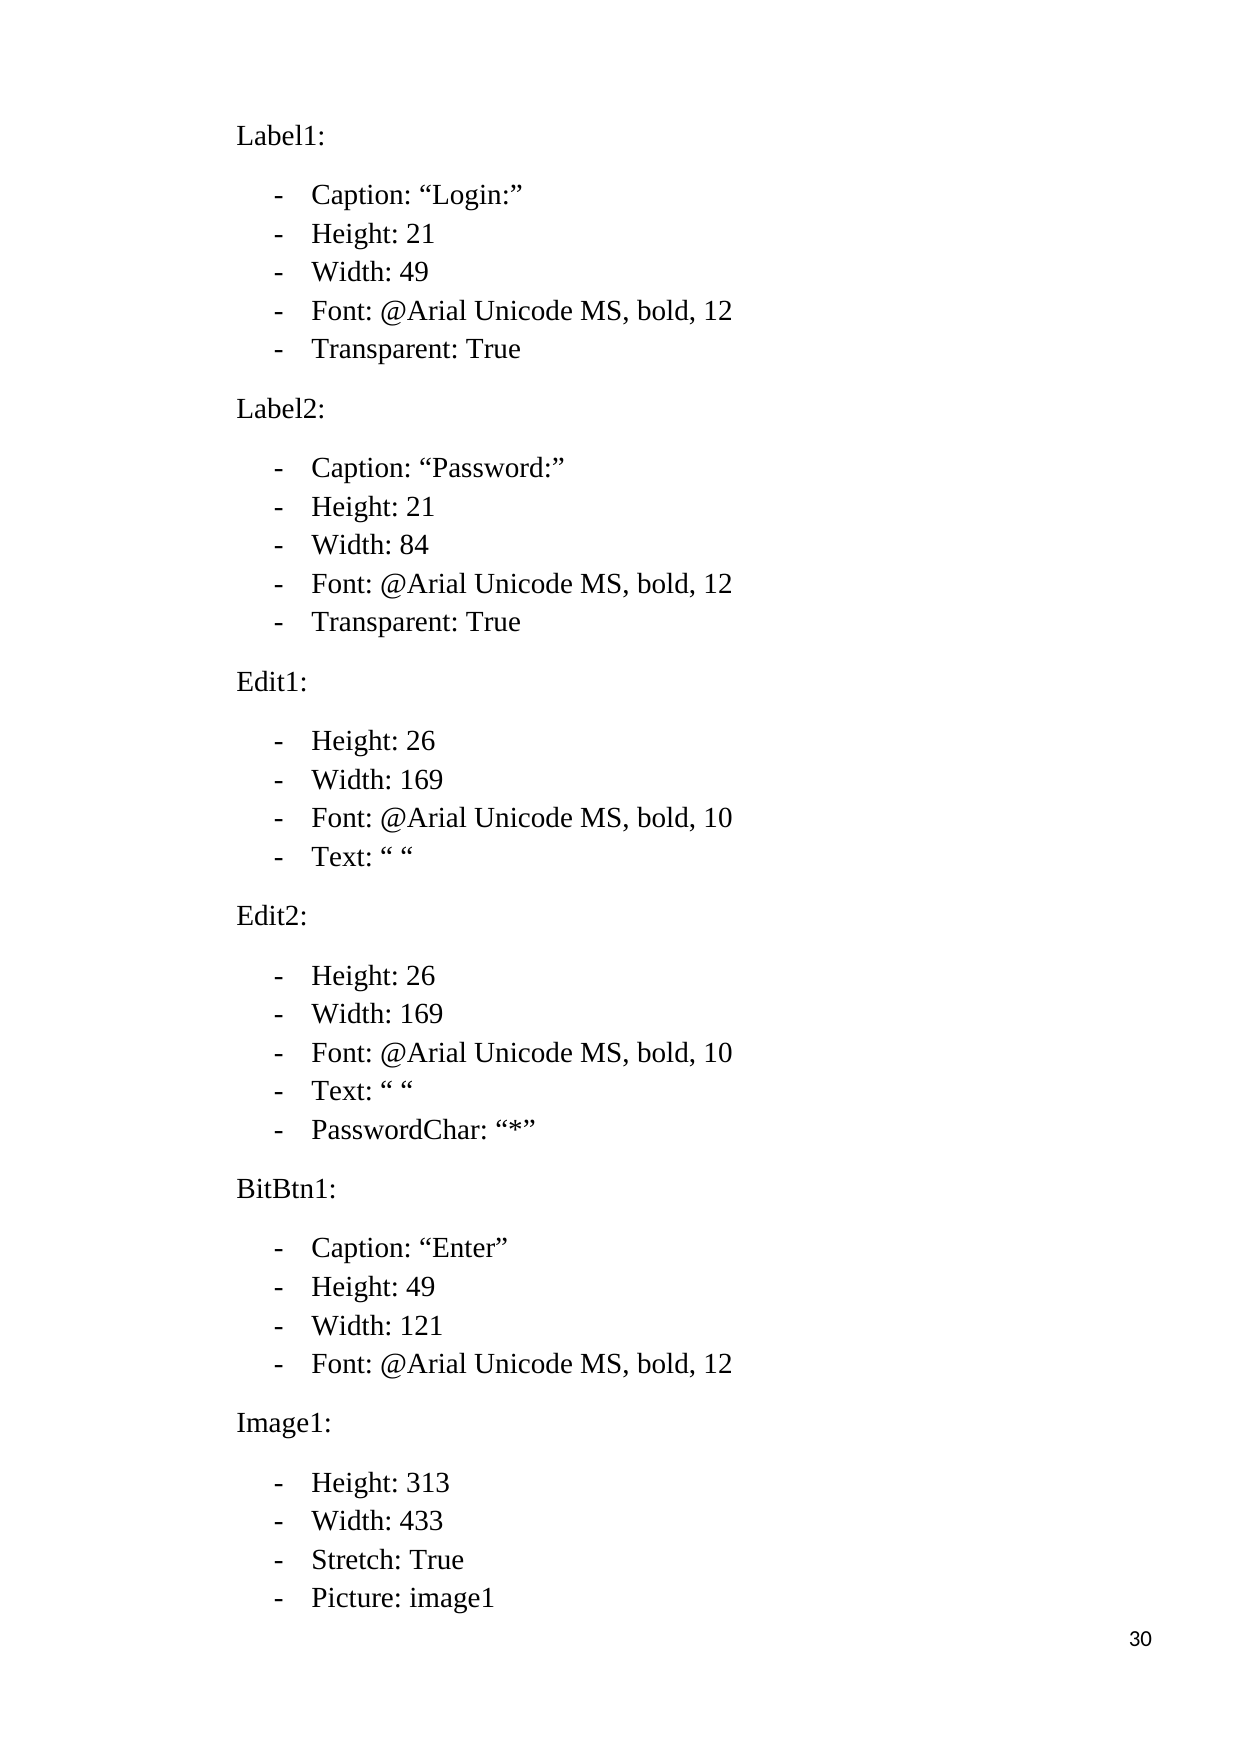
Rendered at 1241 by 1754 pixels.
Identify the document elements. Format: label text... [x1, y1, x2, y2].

list Width: 169 [274, 762, 1152, 795]
list Caption: “Login:” [274, 177, 1152, 211]
list Text: “ “ [274, 1073, 1152, 1107]
list Width: 49 [274, 254, 1152, 288]
list Stretch: True [274, 1542, 1152, 1576]
list Height: 21 [274, 489, 1152, 522]
list Picture: image1 [274, 1581, 1152, 1614]
list Transparent: True [274, 604, 1152, 638]
text Image1: [177, 1406, 1152, 1439]
list Height: 313 [274, 1465, 1152, 1498]
list PasswordChar: “*” [274, 1112, 1152, 1145]
list Font: @Arial Unicode MS, bold, 10 [274, 1035, 1152, 1068]
list Width: 169 [274, 996, 1152, 1030]
list Width: 121 [274, 1308, 1152, 1341]
list Caption: “Password:” [274, 450, 1152, 484]
list Text: “ “ [274, 839, 1152, 872]
list Height: 26 [274, 723, 1152, 757]
list Height: 49 [274, 1269, 1152, 1303]
list Caption: “Enter” [274, 1231, 1152, 1264]
list Width: 84 [274, 527, 1152, 561]
list Transparent: True [274, 332, 1152, 365]
list Font: @Arial Unicode MS, bold, 12 [274, 1346, 1152, 1380]
list Height: 21 [274, 216, 1152, 249]
list Font: @Arial Unicode MS, bold, 12 [274, 293, 1152, 327]
text Edit2: [177, 898, 1152, 932]
text Label1: [177, 118, 1152, 152]
list Width: 433 [274, 1503, 1152, 1537]
text Label2: [177, 391, 1152, 424]
list Height: 26 [274, 958, 1152, 991]
text BitBtn1: [177, 1171, 1152, 1205]
text Edit1: [177, 664, 1152, 697]
list Font: @Arial Unicode MS, bold, 12 [274, 566, 1152, 599]
list Font: @Arial Unicode MS, bold, 10 [274, 800, 1152, 834]
